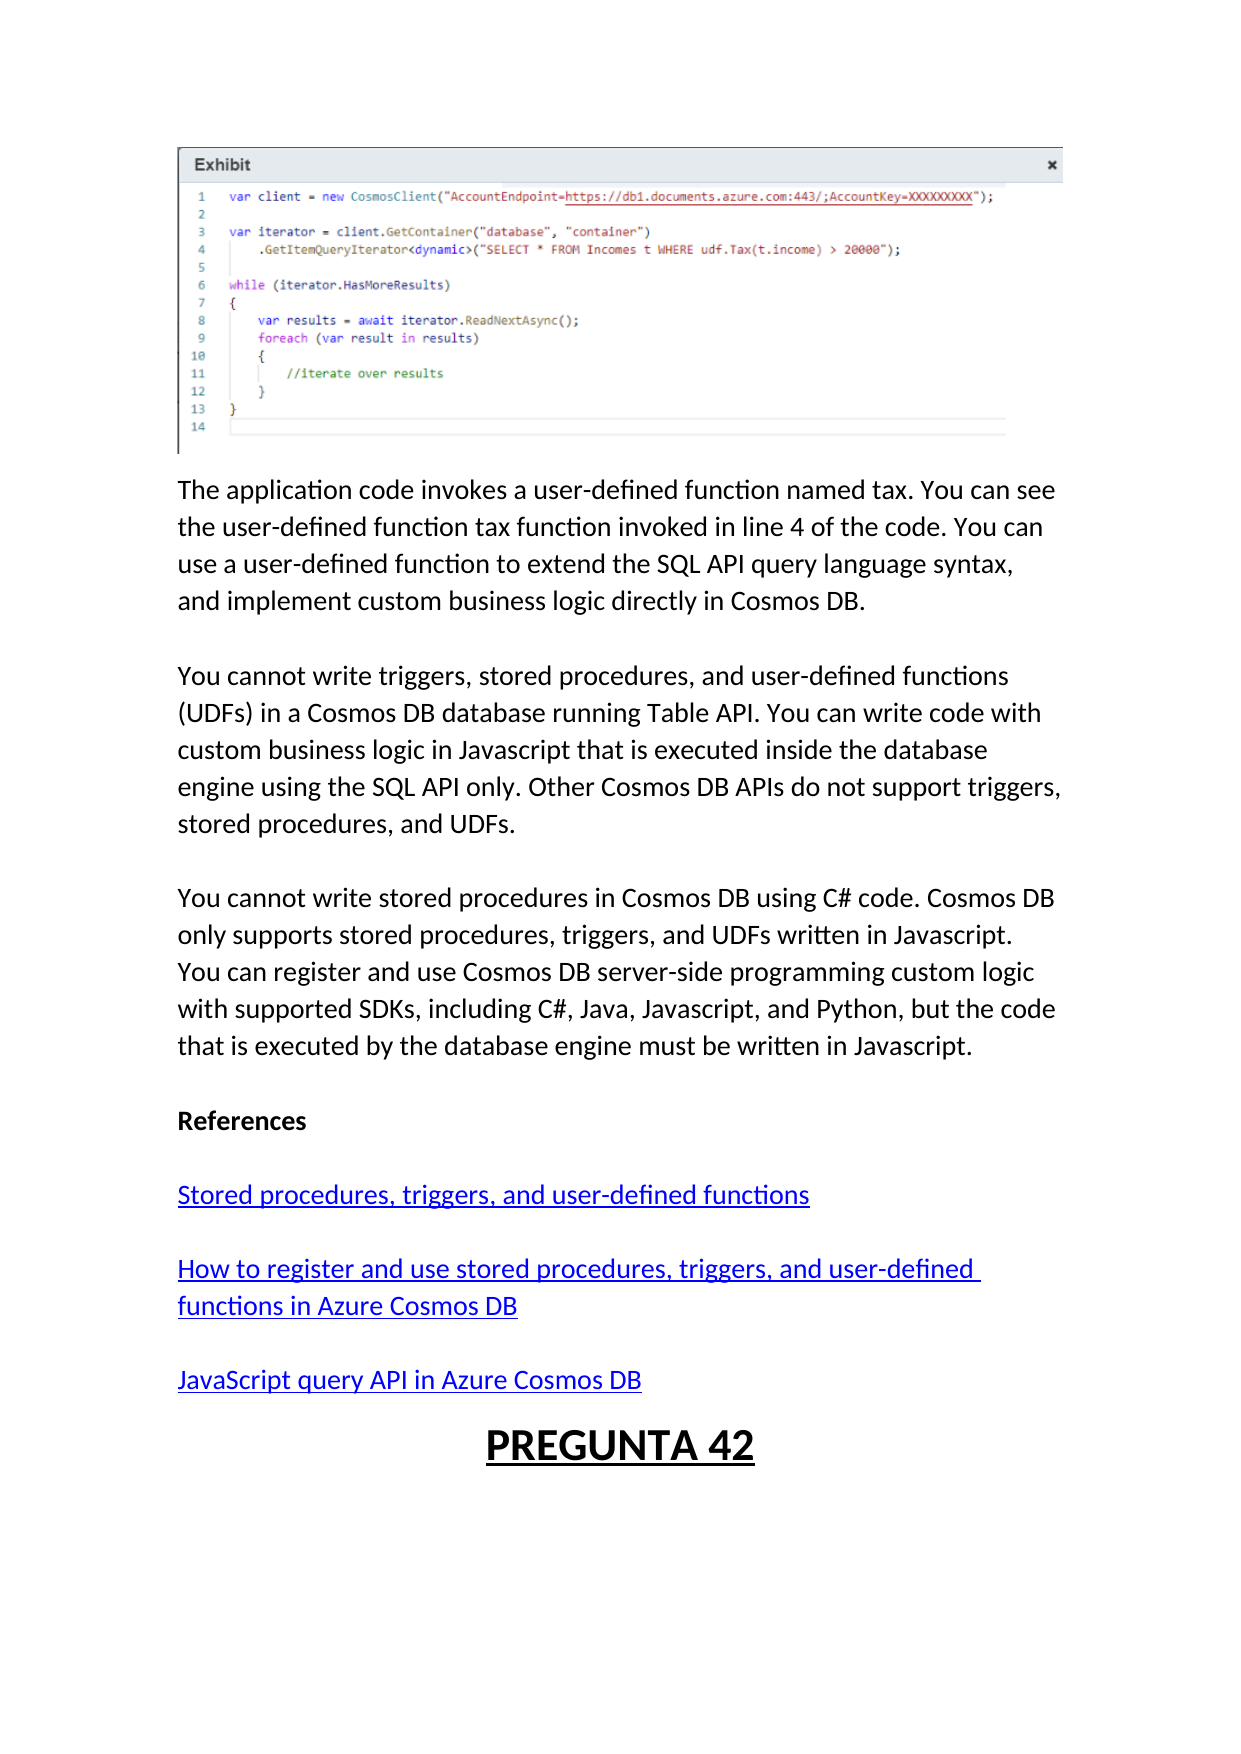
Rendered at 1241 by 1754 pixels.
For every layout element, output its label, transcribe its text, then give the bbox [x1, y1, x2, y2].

text PREGUNTA 42 [177, 1416, 1063, 1472]
text The application code invokes a user-defined function named tax. You can see the user-defined function tax function invoked in line 4 of the code. You can use a user-defined function to extend the SQL API query language syntax, and implement custom business logic directly in Cosmos DB. You cannot write triggers, stored procedures, and user-defined functions (UDFs) in a Cosmos DB database running Table API. You can write code with custom business logic in Javascript that is executed inside the database engine using the SQL API only. Other Cosmos DB APIs do not support triggers, stored procedures, and UDFs. You cannot write stored procedures in Cosmos DB using C# code. Cosmos DB only supports stored procedures, triggers, and UDFs written in Javascript. You can register and use Cosmos DB server-side programming custom logic with supported SDKs, including C#, Java, Javascript, and Python, but the code that is executed by the database engine must be written in Javascript. References Stored procedures, triggers, and user-defined functions How to register and use stored procedures, triggers, and user-defined functions in Azure Cosmos DB JavaScript query API in Azure Cosmos DB [177, 472, 1063, 1396]
picture [177, 147, 1063, 454]
